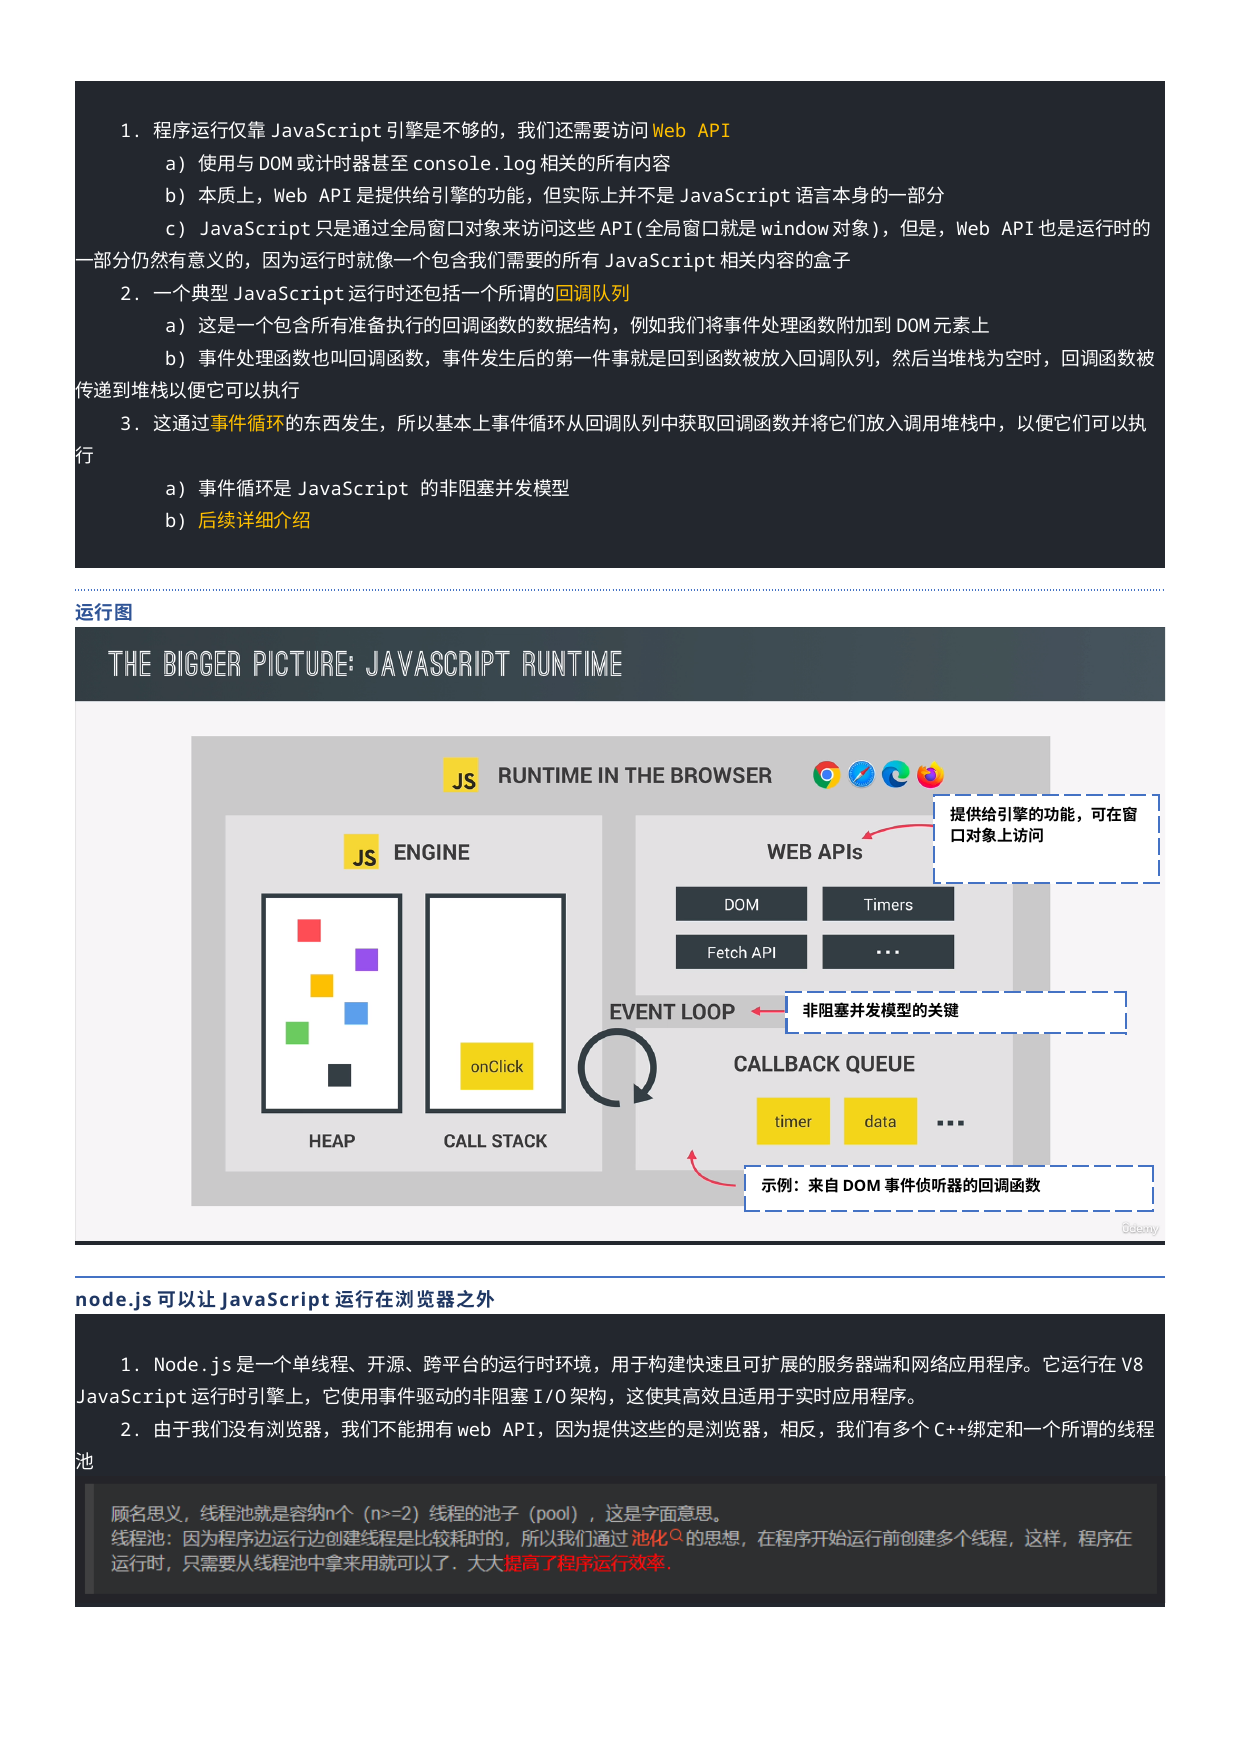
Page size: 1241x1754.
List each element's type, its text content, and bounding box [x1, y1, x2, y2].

picture [75, 627, 1166, 1241]
text b) 事件处理函数也叫回调函数，事件发生后的第一件事就是回到函数被放入回调队列，然后当堆栈为空时，回调函数被传递到堆栈以便它可以执行 [75, 341, 1165, 406]
text a) 事件循环是 JavaScript 的非阻塞并发模型 [75, 471, 1165, 503]
text 1. Node.js是一个单线程、开源、跨平台的运行时环境，用于构建快速且可扩展的服务器端和网络应用程序。它运行在V8 JavaScript运行时引擎上，它使用事件驱动的非阻塞I/O架构，这使其高效且适用于实时应用程序。 [75, 1347, 1165, 1412]
text a) 这是一个包含所有准备执行的回调函数的数据结构，例如我们将事件处理函数附加到DOM元素上 [75, 308, 1165, 341]
text a) 使用与DOM或计时器甚至console.log相关的所有内容 [75, 146, 1165, 178]
subtitle node.js可以让JavaScript运行在浏览器之外 [75, 1278, 1165, 1314]
subtitle 运行图 [75, 589, 1165, 627]
text c) JavaScript只是通过全局窗口对象来访问这些API(全局窗口就是window对象)，但是，Web API也是运行时的一部分仍然有意义的，因为运行时就像一个包含我们需要的所有JavaScript相关内容的盒子 [75, 211, 1165, 276]
text 3. 这通过事件循环的东西发生，所以基本上事件循环从回调队列中获取回调函数并将它们放入调用堆栈中，以便它们可以执行 [75, 406, 1165, 471]
picture [75, 1476, 1166, 1603]
text 2. 由于我们没有浏览器，我们不能拥有web API，因为提供这些的是浏览器，相反，我们有多个C++绑定和一个所谓的线程池 [75, 1412, 1165, 1476]
text 1. 程序运行仅靠JavaScript引擎是不够的，我们还需要访问Web API [75, 113, 1165, 146]
text 2. 一个典型JavaScript运行时还包括一个所谓的回调队列 [75, 276, 1165, 308]
text b) 本质上，Web API是提供给引擎的功能，但实际上并不是JavaScript语言本身的一部分 [75, 178, 1165, 211]
text b) 后续详细介绍 [75, 503, 1165, 536]
